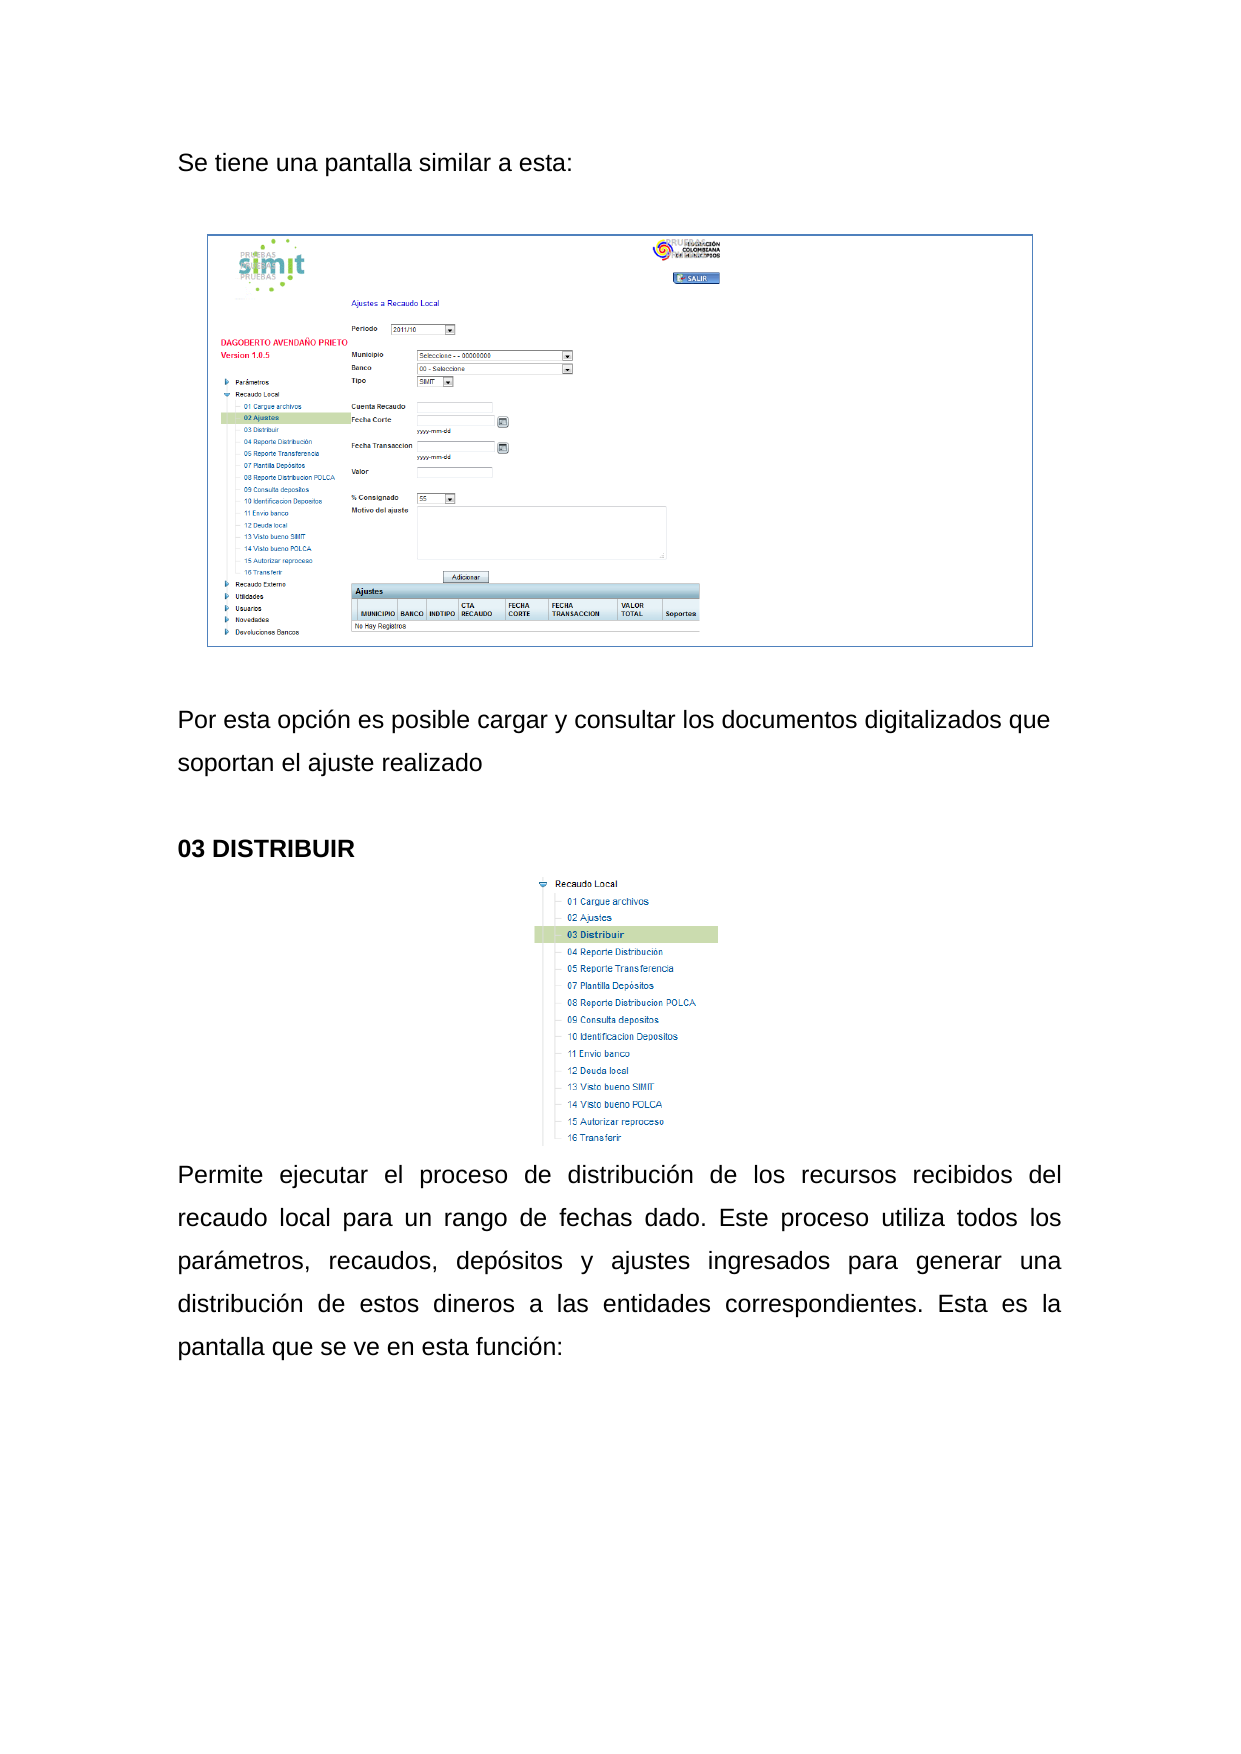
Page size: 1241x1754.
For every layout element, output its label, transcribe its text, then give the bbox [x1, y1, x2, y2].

picture [516, 877, 724, 1146]
picture [208, 236, 1032, 646]
text Por esta opción es posible cargar y consultar los documentos digitalizados que soportan el ajuste realizado [177, 704, 1063, 776]
subtitle 03 DISTRIBUIR [177, 834, 1063, 863]
text Permite ejecutar el proceso de distribución de los recursos recibidos del recaudo local para un rango de fechas dado. Este proceso utiliza todos los parámetros, recaudos, depósitos y ajustes ingresados para generar una distribución de estos dineros a las entidades correspondientes. Esta es la pantalla que se ve en esta función: [177, 1160, 1063, 1361]
text Se tiene una pantalla similar a esta: [177, 148, 1063, 176]
